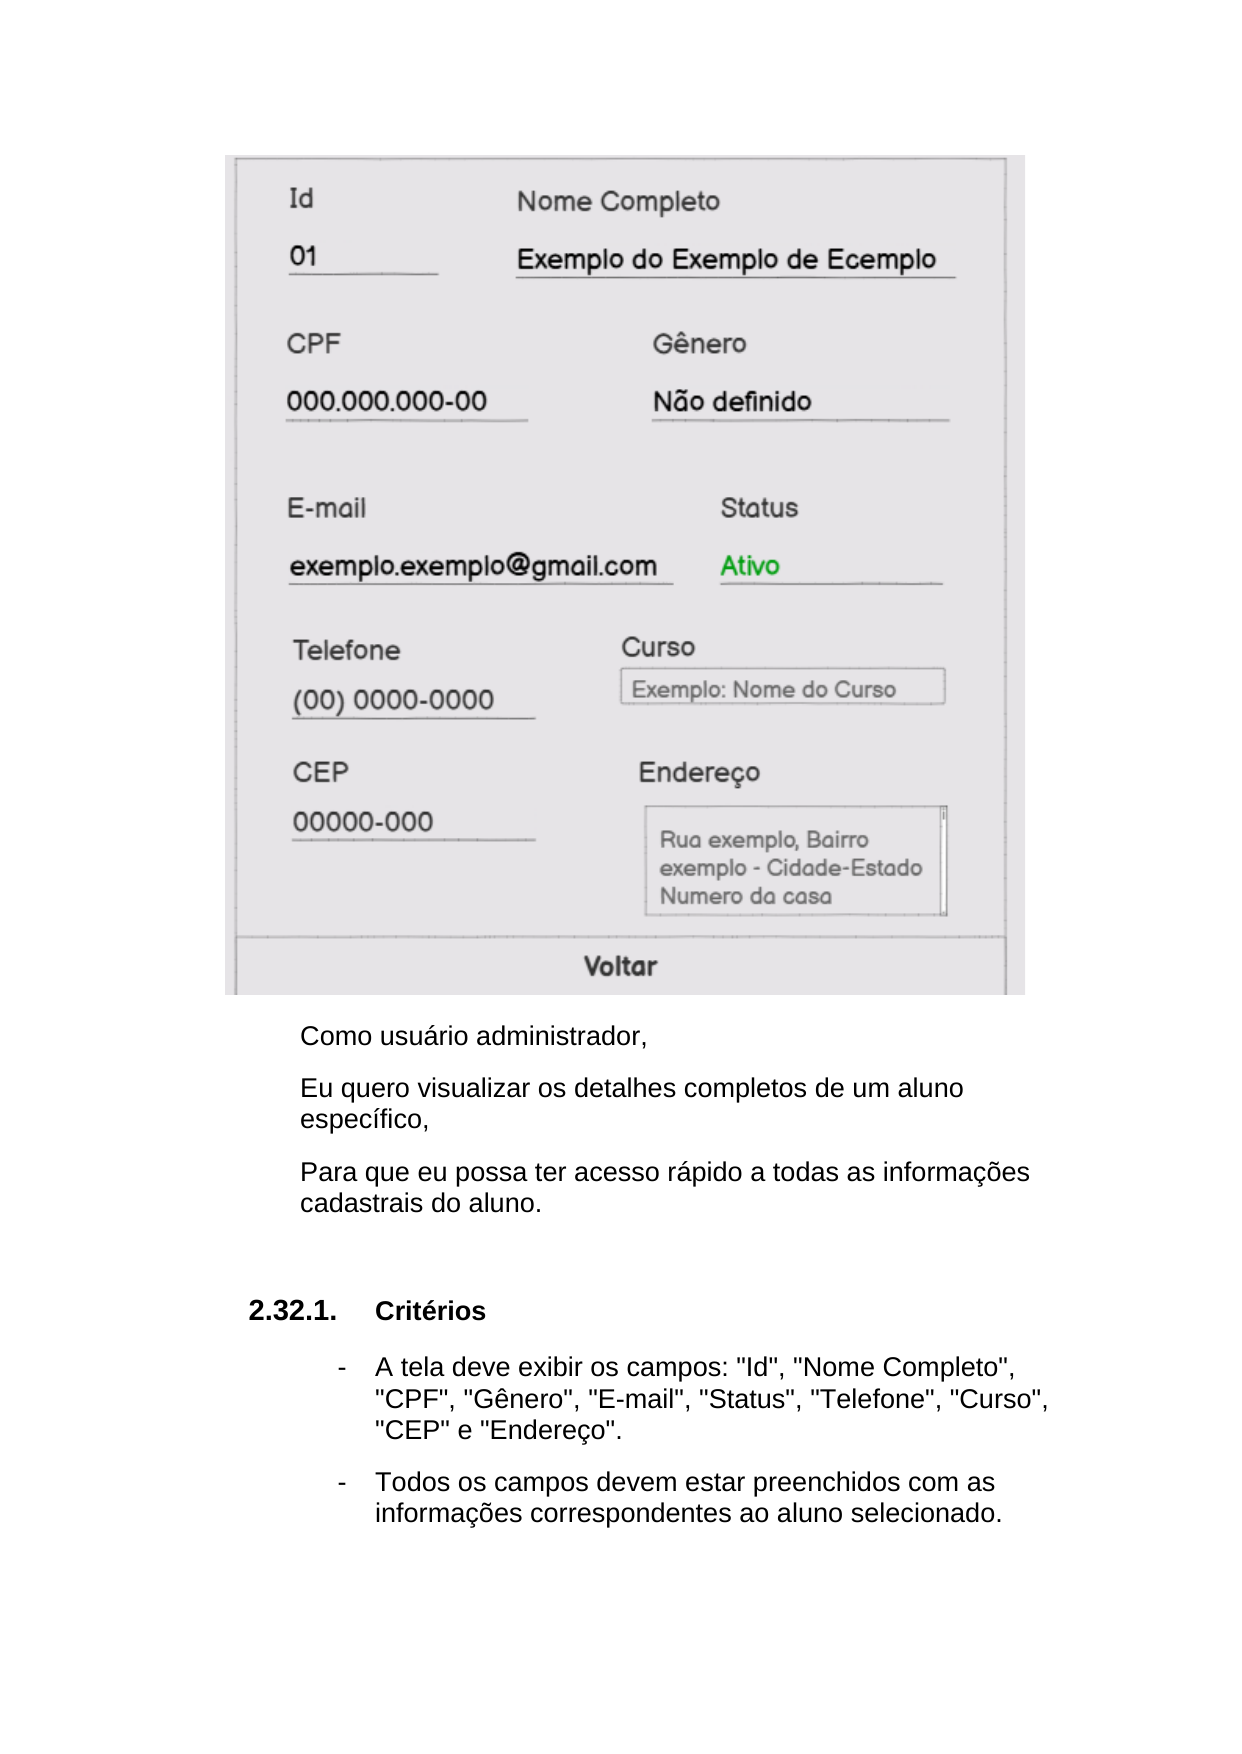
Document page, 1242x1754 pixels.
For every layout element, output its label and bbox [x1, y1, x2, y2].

picture [225, 155, 1025, 995]
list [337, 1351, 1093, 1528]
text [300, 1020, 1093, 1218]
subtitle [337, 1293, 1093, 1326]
